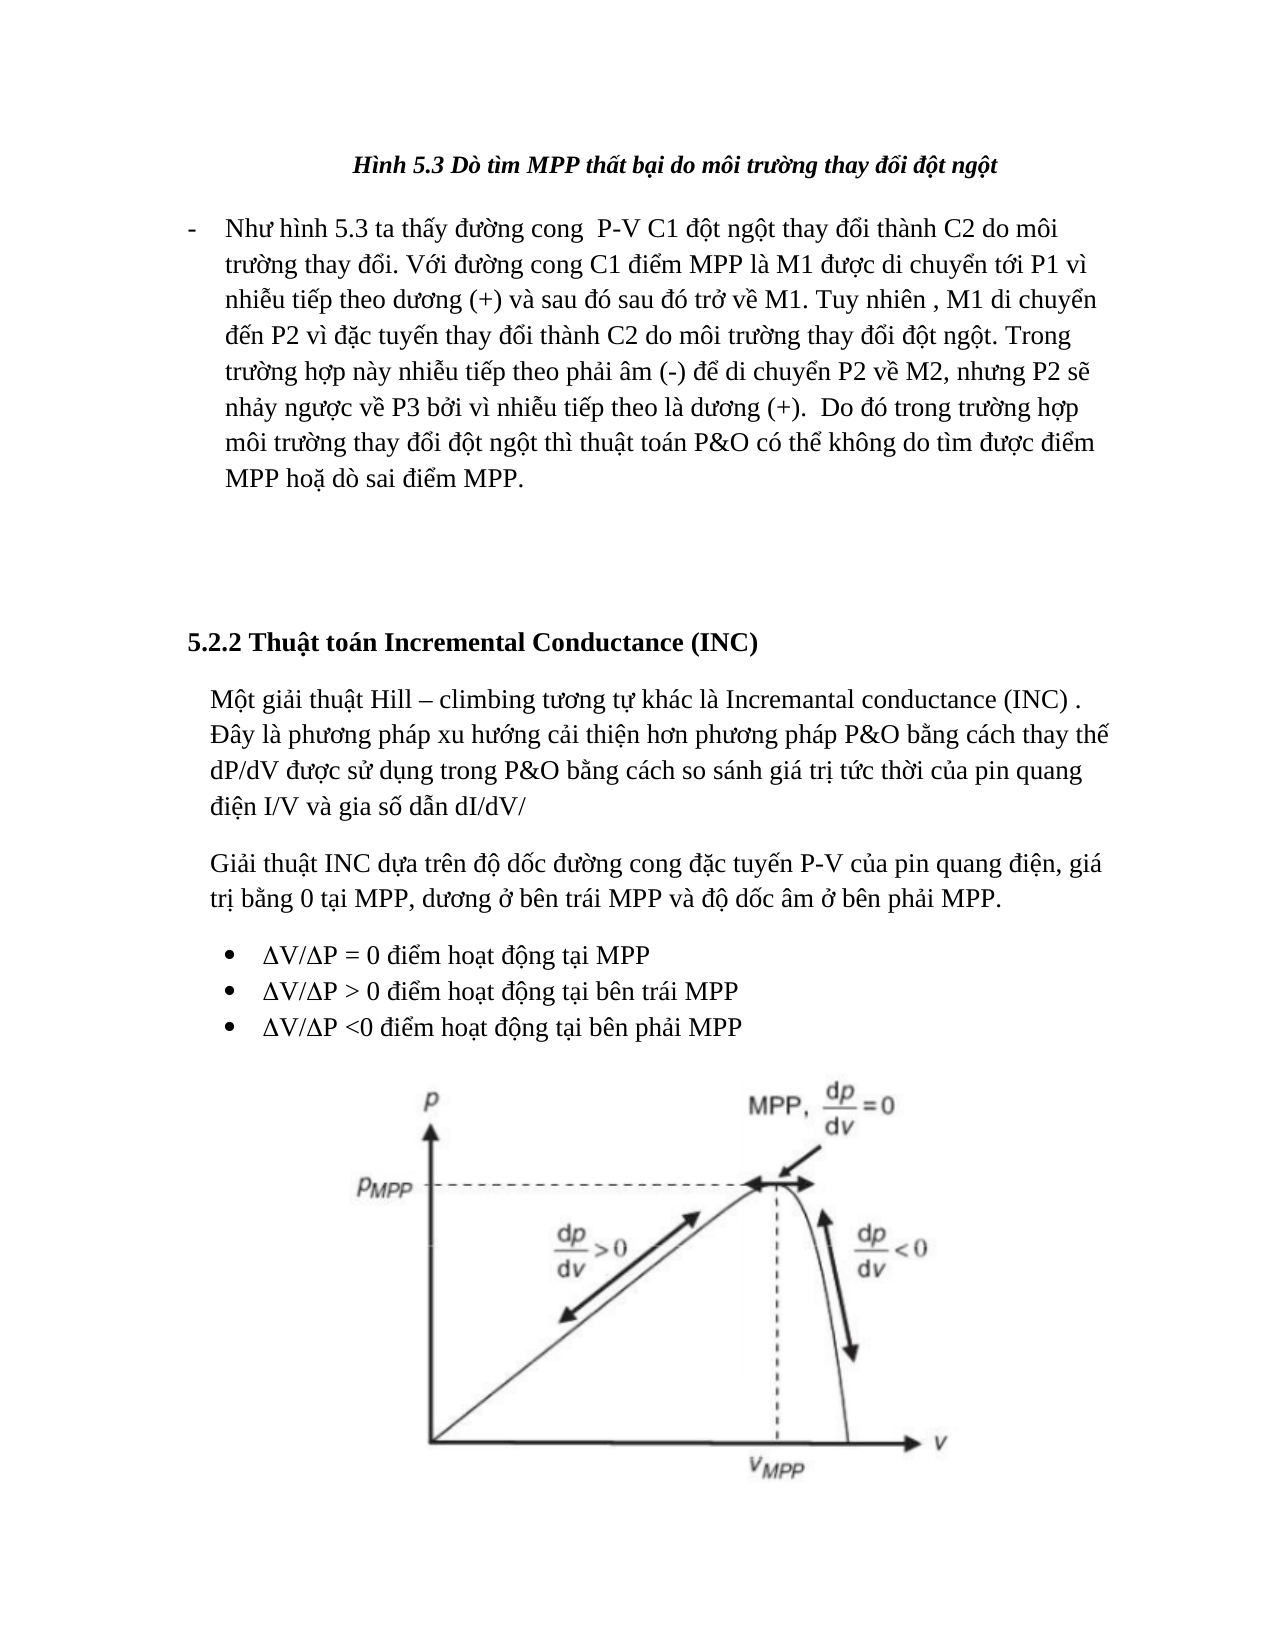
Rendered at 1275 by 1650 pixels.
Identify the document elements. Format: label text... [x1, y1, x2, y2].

list V/P > 0 điểm hoạt động tại bên trái MPP [225, 975, 1125, 1006]
text Một giải thuật Hill – climbing tương tự khác là Incremantal conductance (INC) . Đây là phương pháp xu hướng cải thiện hơn phương pháp P&O bằng cách thay thế dP/dV được sử dụng trong P&O bằng cách so sánh giá trị tức thời của pin quang điện I/V và gia số dẫn dI/dV/ [210, 683, 1125, 821]
list Như hình 5.3 ta thấy đường cong P-V C1 đột ngột thay đổi thành C2 do môi trường thay đổi. Với đường cong C1 điểm MPP là M1 được di chuyển tới P1 vì nhiễu tiếp theo dương (+) và sau đó sau đó trở về M1. Tuy nhiên , M1 di chuyển đến P2 vì đặc tuyến thay đổi thành C2 do môi trường thay đổi đột ngột. Trong trường hợp này nhiễu tiếp theo phải âm (-) để di chuyển P2 về M2, nhưng P2 sẽ nhảy ngược về P3 bởi vì nhiễu tiếp theo là dương (+). Do đó trong trường hợp môi trường thay đổi đột ngột thì thuật toán P&O có thể không do tìm được điểm MPP hoặ dò sai điểm MPP. [187, 212, 1125, 493]
list V/P <0 điểm hoạt động tại bên phải MPP [225, 1011, 1125, 1042]
list V/P = 0 điểm hoạt động tại MPP [225, 939, 1125, 970]
picture [345, 1067, 968, 1488]
text Giải thuật INC dựa trên độ dốc đường cong đặc tuyến P-V của pin quang điện, giá trị bằng 0 tại MPP, dương ở bên trái MPP và độ dốc âm ở bên phải MPP. [210, 847, 1125, 913]
text 5.2.2 Thuật toán Incremental Conductance (INC) [187, 626, 1125, 657]
list Hình 5.3 Dò tìm MPP thất bại do môi trường thay đổi đột ngột [225, 150, 1125, 179]
